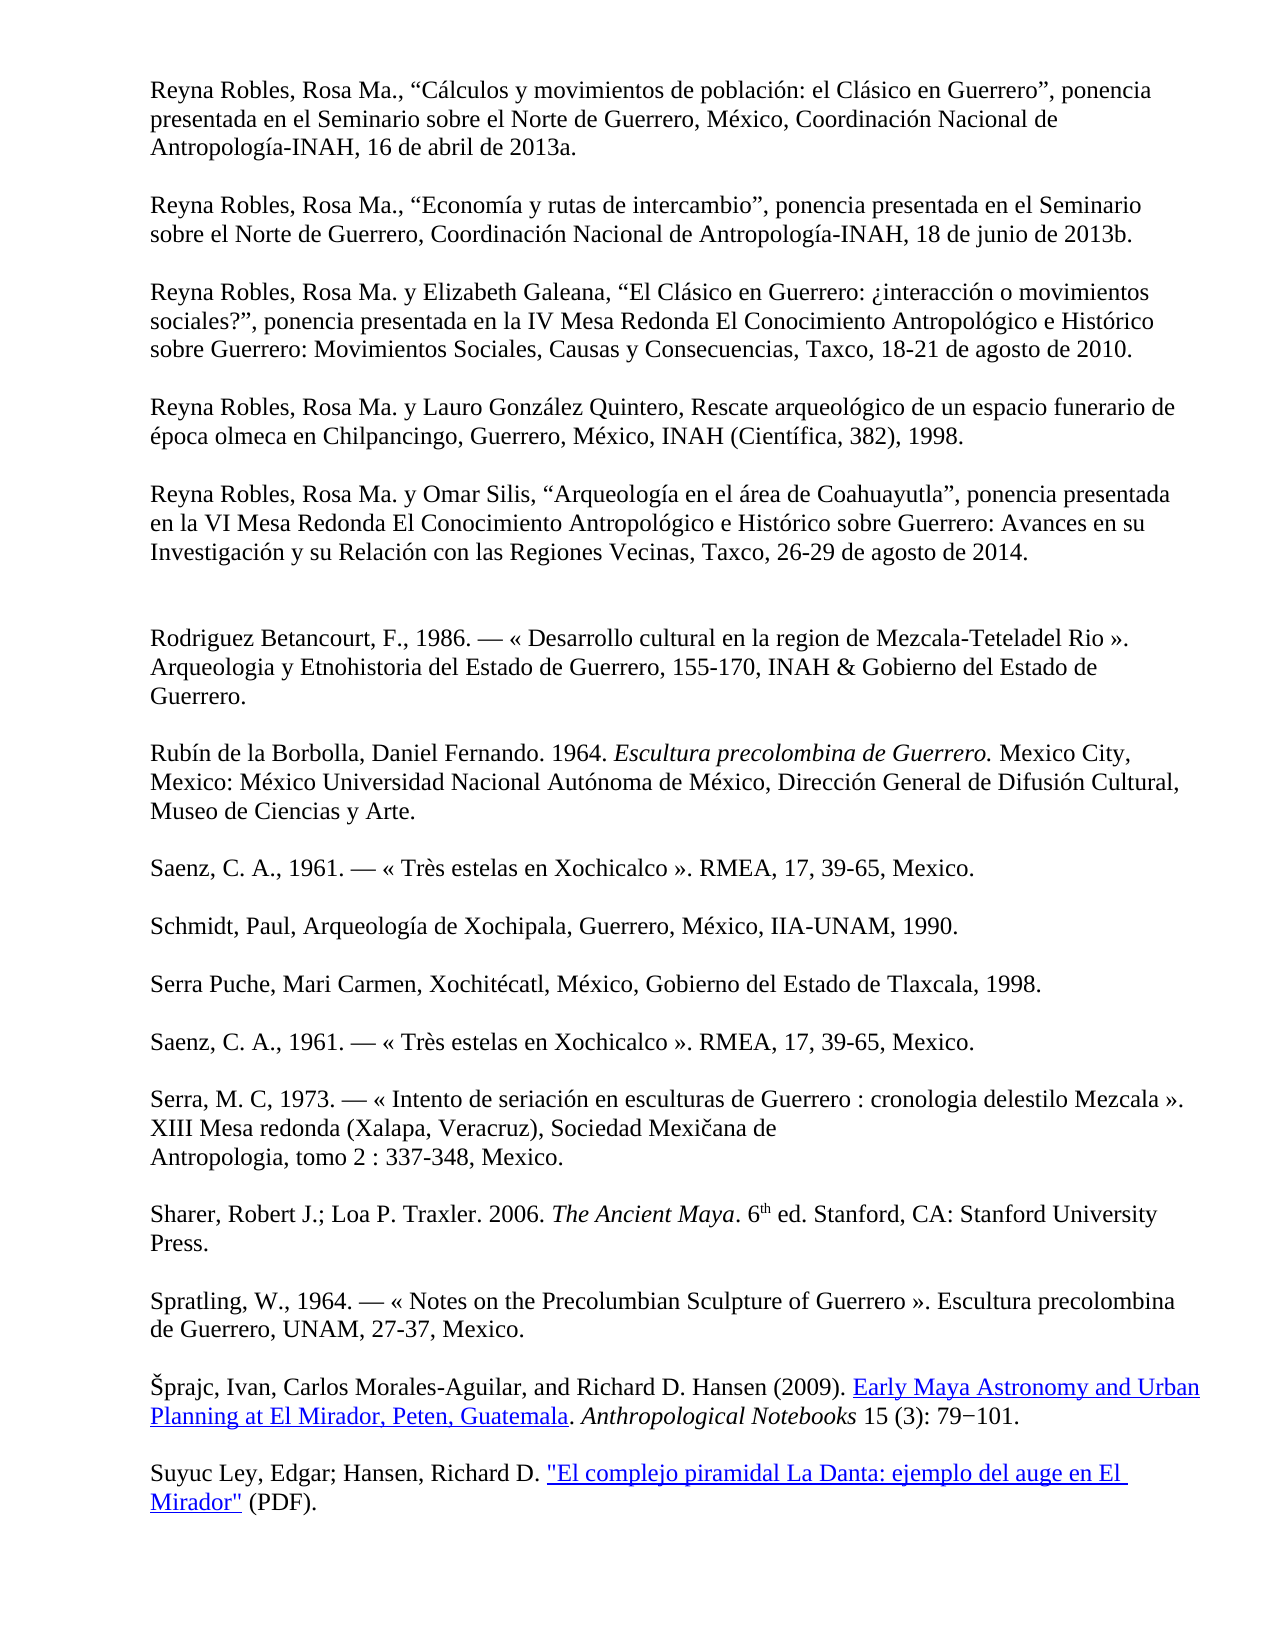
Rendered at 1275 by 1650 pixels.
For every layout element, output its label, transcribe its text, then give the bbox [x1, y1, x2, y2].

text Antropologia, tomo 2 : 337-348, Mexico. [150, 1142, 1200, 1171]
text Serra Puche, Mari Carmen, Xochitécatl, México, Gobierno del Estado de Tlaxcala, 1998. [150, 969, 1200, 998]
text Reyna Robles, Rosa Ma. y Lauro González Quintero, Rescate arqueológico de un espacio funerario de época olmeca en Chilpancingo, Guerrero, México, INAH (Científica, 382), 1998. [150, 392, 1200, 450]
text Šprajc, Ivan, Carlos Morales-Aguilar, and Richard D. Hansen (2009). Early Maya Astronomy and Urban Planning at El Mirador, Peten, Guatemala. Anthropological Notebooks 15 (3): 79−101. [150, 1372, 1200, 1429]
text Saenz, С. А., 1961. — « Très estelas en Xochicalco ». RMEA, 17, 39-65, Mexico. [150, 1027, 1200, 1056]
text Reyna Robles, Rosa Ma., “Economía y rutas de intercambio”, ponencia presentada en el Seminario sobre el Norte de Guerrero, Coordinación Nacional de Antropología-INAH, 18 de junio de 2013b. [150, 190, 1200, 248]
text Sharer, Robert J.; Loa P. Traxler. 2006. The Ancient Maya. 6th ed. Stanford, CA: Stanford University Press. [150, 1199, 1200, 1257]
text Rodriguez Betancourt, F., 1986. — « Desarrollo cultural en la region de Mezcala-Teteladel Rio ». Arqueologia y Etnohistoria del Estado de Guerrero, 155-170, INAH & Gobierno del Estado de Guerrero. [150, 623, 1200, 709]
text Suyuc Ley, Edgar; Hansen, Richard D. "El complejo piramidal La Danta: ejemplo del auge en El Mirador" (PDF). [150, 1458, 1200, 1516]
text Rubín de la Borbolla, Daniel Fernando. 1964. Escultura precolombina de Guerrero. Mexico City, Mexico: México Universidad Nacional Autónoma de México, Dirección General de Difusión Cultural, Museo de Ciencias y Arte. [150, 738, 1200, 824]
text Reyna Robles, Rosa Ma., “Cálculos y movimientos de población: el Clásico en Guerrero”, ponencia presentada en el Seminario sobre el Norte de Guerrero, México, Coordinación Nacional de Antropología-INAH, 16 de abril de 2013a. [150, 75, 1200, 161]
text Schmidt, Paul, Arqueología de Xochipala, Guerrero, México, IIA-UNAM, 1990. [150, 911, 1200, 940]
text Reyna Robles, Rosa Ma. y Elizabeth Galeana, “El Clásico en Guerrero: ¿interacción o movimientos sociales?”, ponencia presentada en la IV Mesa Redonda El Conocimiento Antropológico e Histórico sobre Guerrero: Movimientos Sociales, Causas y Consecuencias, Taxco, 18-21 de agosto de 2010. [150, 277, 1200, 363]
text Saenz, С. А., 1961. — « Très estelas en Xochicalco ». RMEA, 17, 39-65, Mexico. [150, 853, 1200, 882]
text Serra, M. C, 1973. — « Intento de seriación en esculturas de Guerrero : cronologia delestilo Mezcala ». XIII Mesa redonda (Xalapa, Veracruz), Sociedad Mexičana de [150, 1084, 1200, 1142]
text Reyna Robles, Rosa Ma. y Omar Silis, “Arqueología en el área de Coahuayutla”, ponencia presentada en la VI Mesa Redonda El Conocimiento Antropológico e Histórico sobre Guerrero: Avances en su Investigación y su Relación con las Regiones Vecinas, Taxco, 26-29 de agosto de 2014. [150, 479, 1200, 565]
text Spratling, W., 1964. — « Notes on the Precolumbian Sculpture of Guerrero ». Escultura precolombina de Guerrero, UNAM, 27-37, Mexico. [150, 1286, 1200, 1343]
